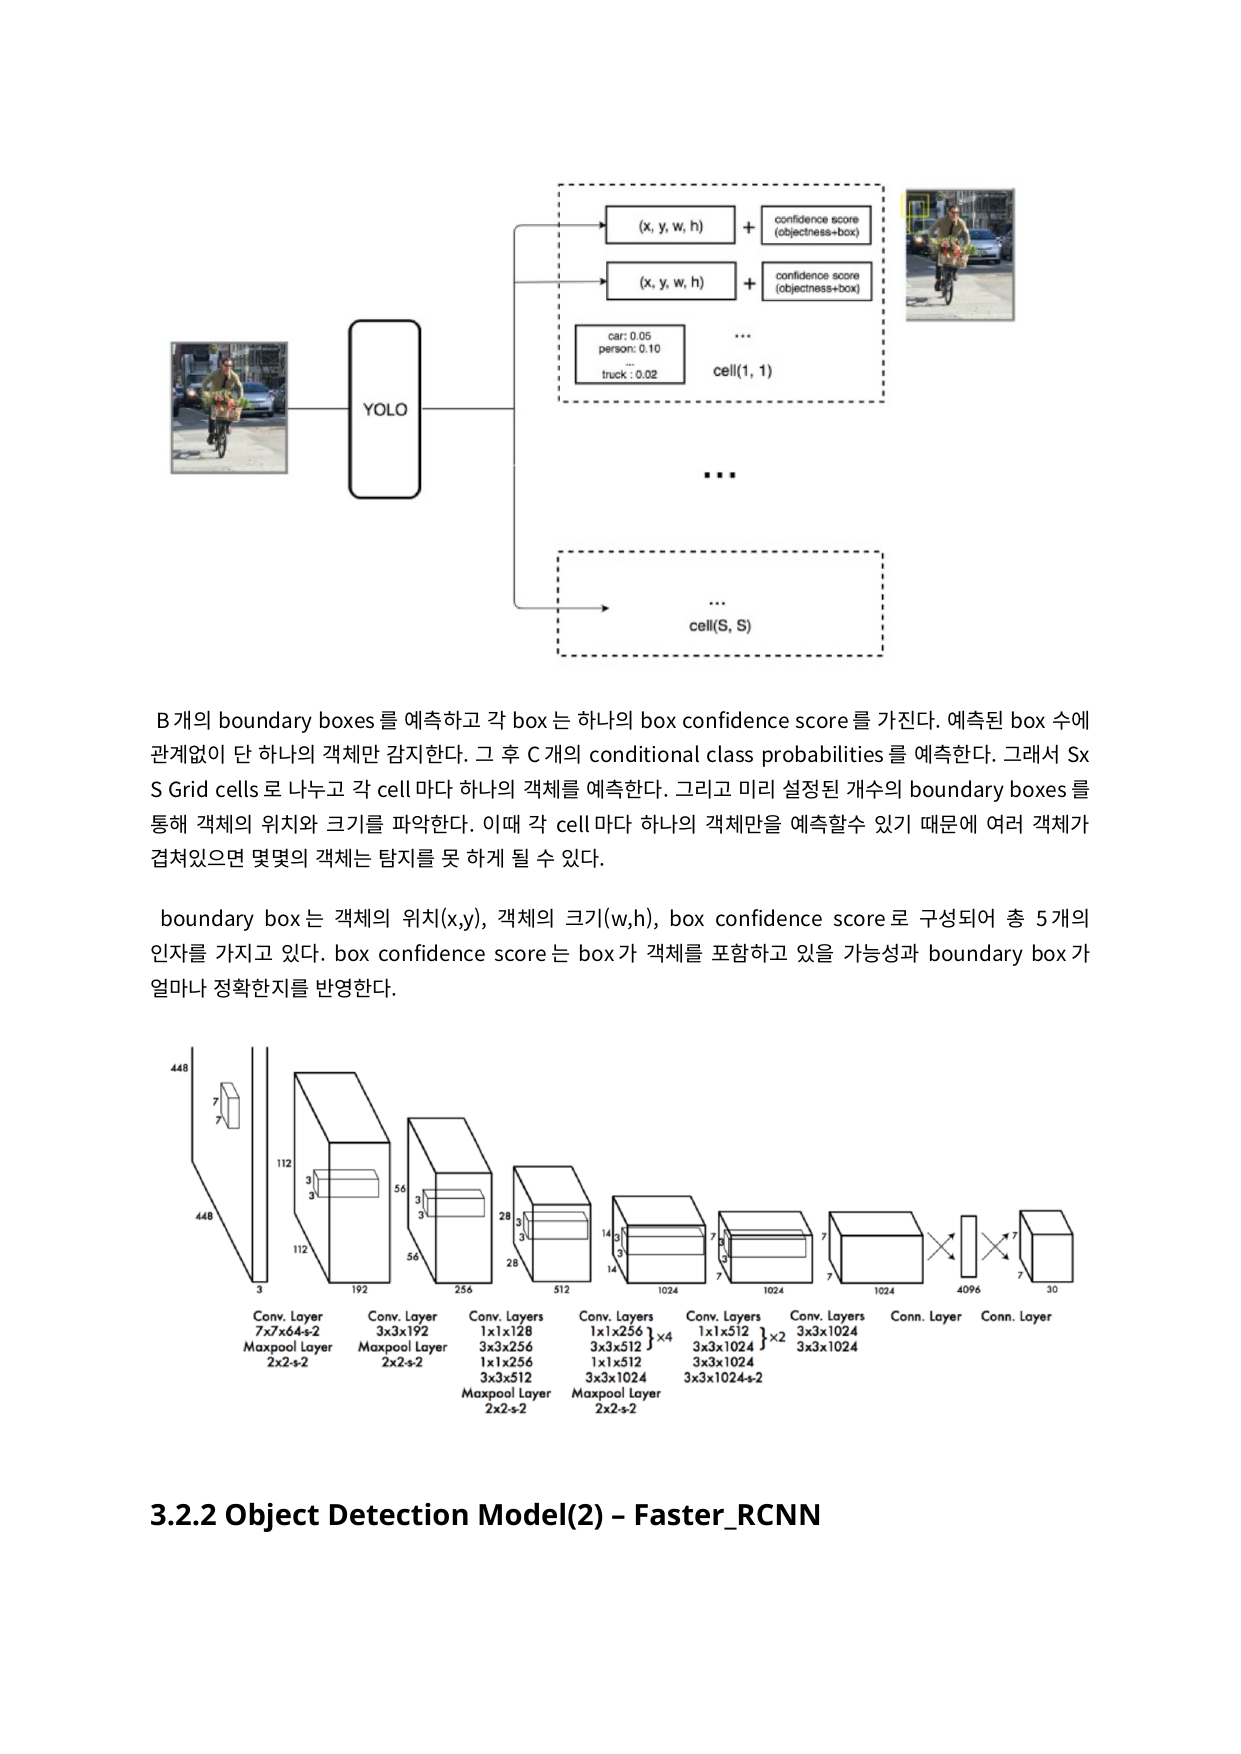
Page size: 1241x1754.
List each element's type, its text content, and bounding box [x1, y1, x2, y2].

text B개의 boundary boxes를 예측하고 각 box는 하나의 box confidence score를 가진다. 예측된 box 수에 관계없이 단 하나의 객체만 감지한다. 그 후 C개의 conditional class probabilities를 예측한다. 그래서 SxS Grid cells로 나누고 각 cell마다 하나의 객체를 예측한다. 그리고 미리 설정된 개수의 boundary boxes를 통해 객체의 위치와 크기를 파악한다. 이때 각 cell마다 하나의 객체만을 예측할수 있기 때문에 여러 객체가 겹쳐있으면 몇몇의 객체는 탐지를 못 하게 될 수 있다. [150, 704, 1090, 873]
picture [150, 150, 1030, 676]
picture [150, 1031, 1091, 1424]
text 3.2.2 Object Detection Model(2) – Faster_RCNN [150, 1494, 1090, 1533]
text boundary box는 객체의 위치(x,y), 객체의 크기(w,h), box confidence score로 구성되어 총 5개의 인자를 가지고 있다. box confidence score는 box가 객체를 포함하고 있을 가능성과 boundary box가 얼마나 정확한지를 반영한다. [150, 902, 1090, 1002]
